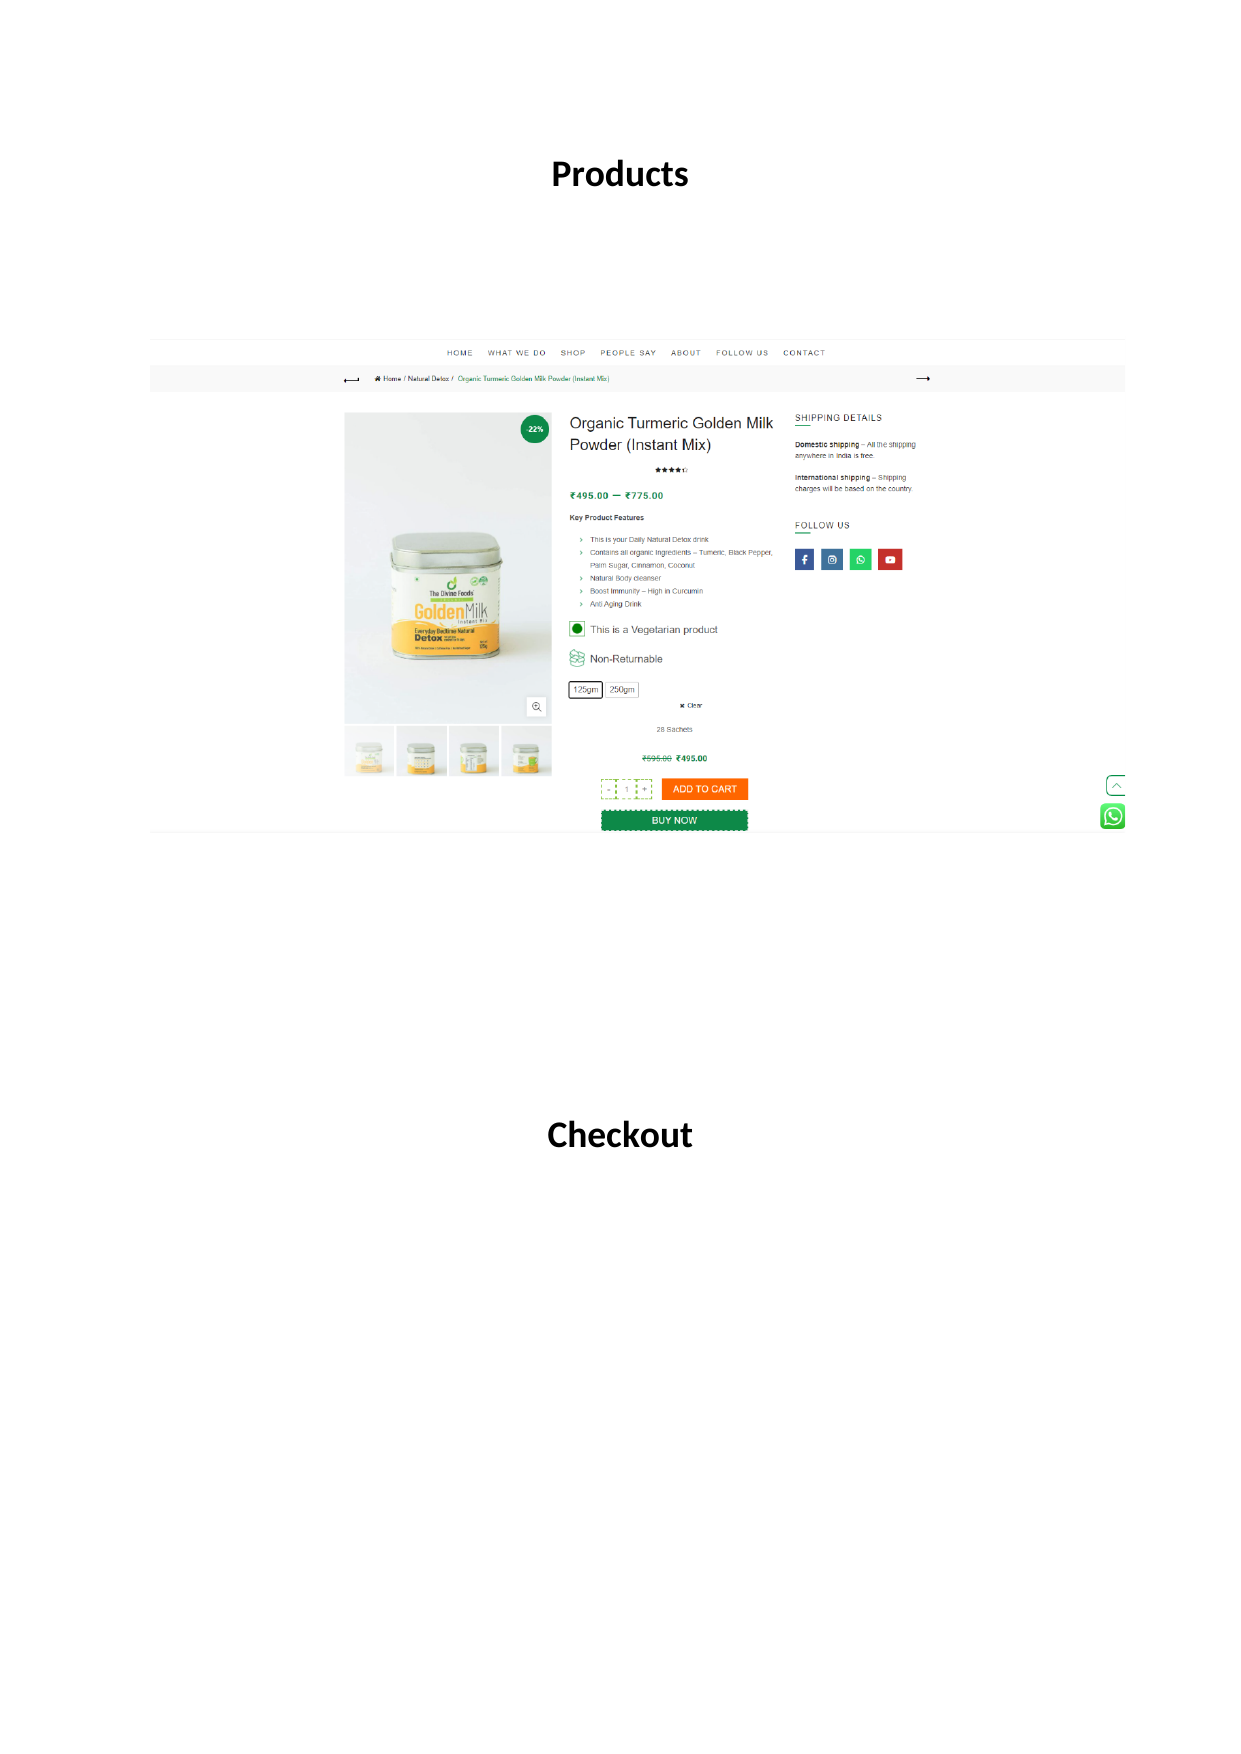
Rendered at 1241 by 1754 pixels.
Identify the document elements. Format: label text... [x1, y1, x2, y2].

text Products [150, 150, 1090, 196]
text Checkout [150, 1111, 1090, 1156]
picture [150, 336, 1125, 833]
